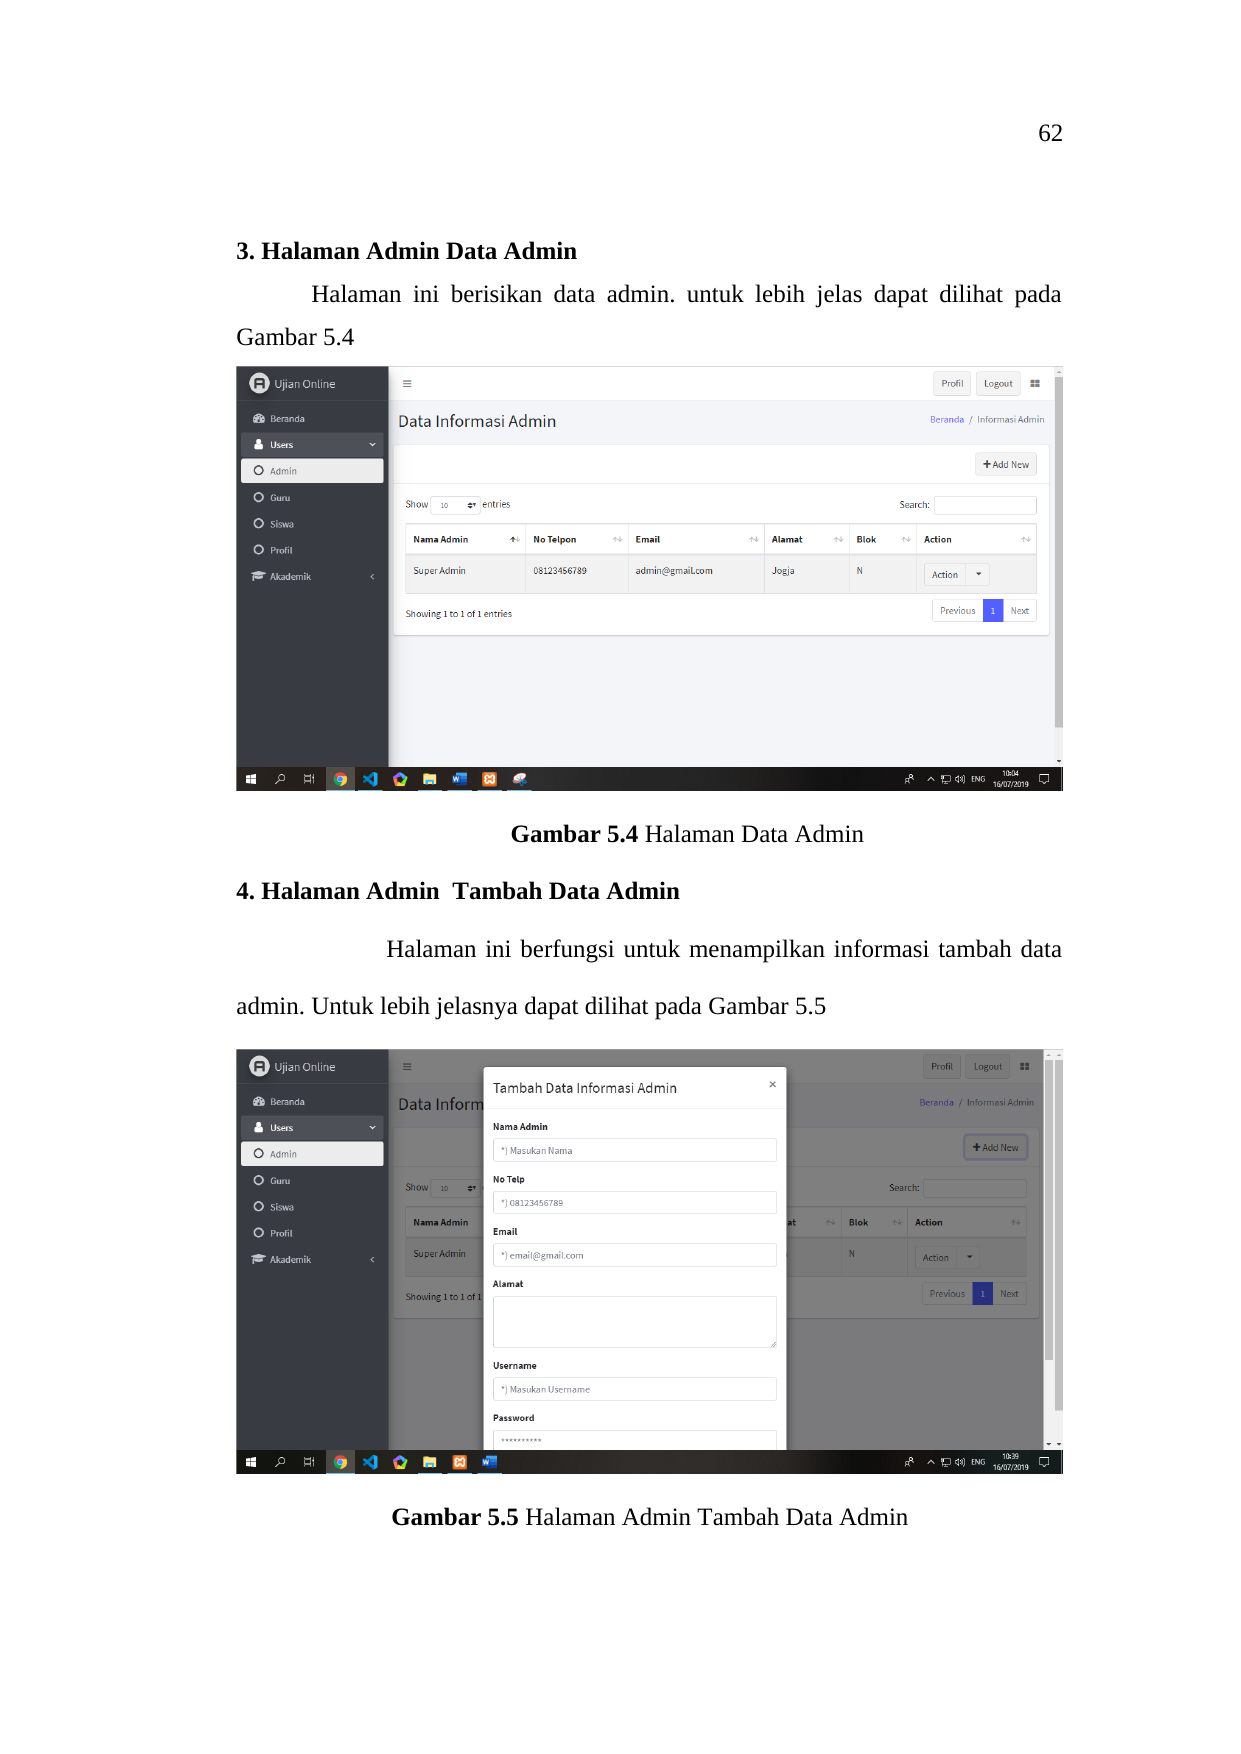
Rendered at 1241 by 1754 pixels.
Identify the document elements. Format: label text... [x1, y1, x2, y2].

text Halaman ini berisikan data admin. untuk lebih jelas dapat dilihat pada Gambar 5.4 [236, 279, 1063, 351]
text Gambar 5.4 Halaman Data Admin [236, 819, 1063, 848]
text 4. Halaman Admin Tambah Data Admin [236, 876, 1063, 905]
picture [236, 1048, 1063, 1474]
text 3. Halaman Admin Data Admin [236, 236, 1063, 265]
picture [236, 365, 1063, 791]
text Gambar 5.5 Halaman Admin Tambah Data Admin [236, 1502, 1063, 1531]
text Halaman ini berfungsi untuk menampilkan informasi tambah data admin. Untuk lebih jelasnya dapat dilihat pada Gambar 5.5 [236, 934, 1063, 1020]
